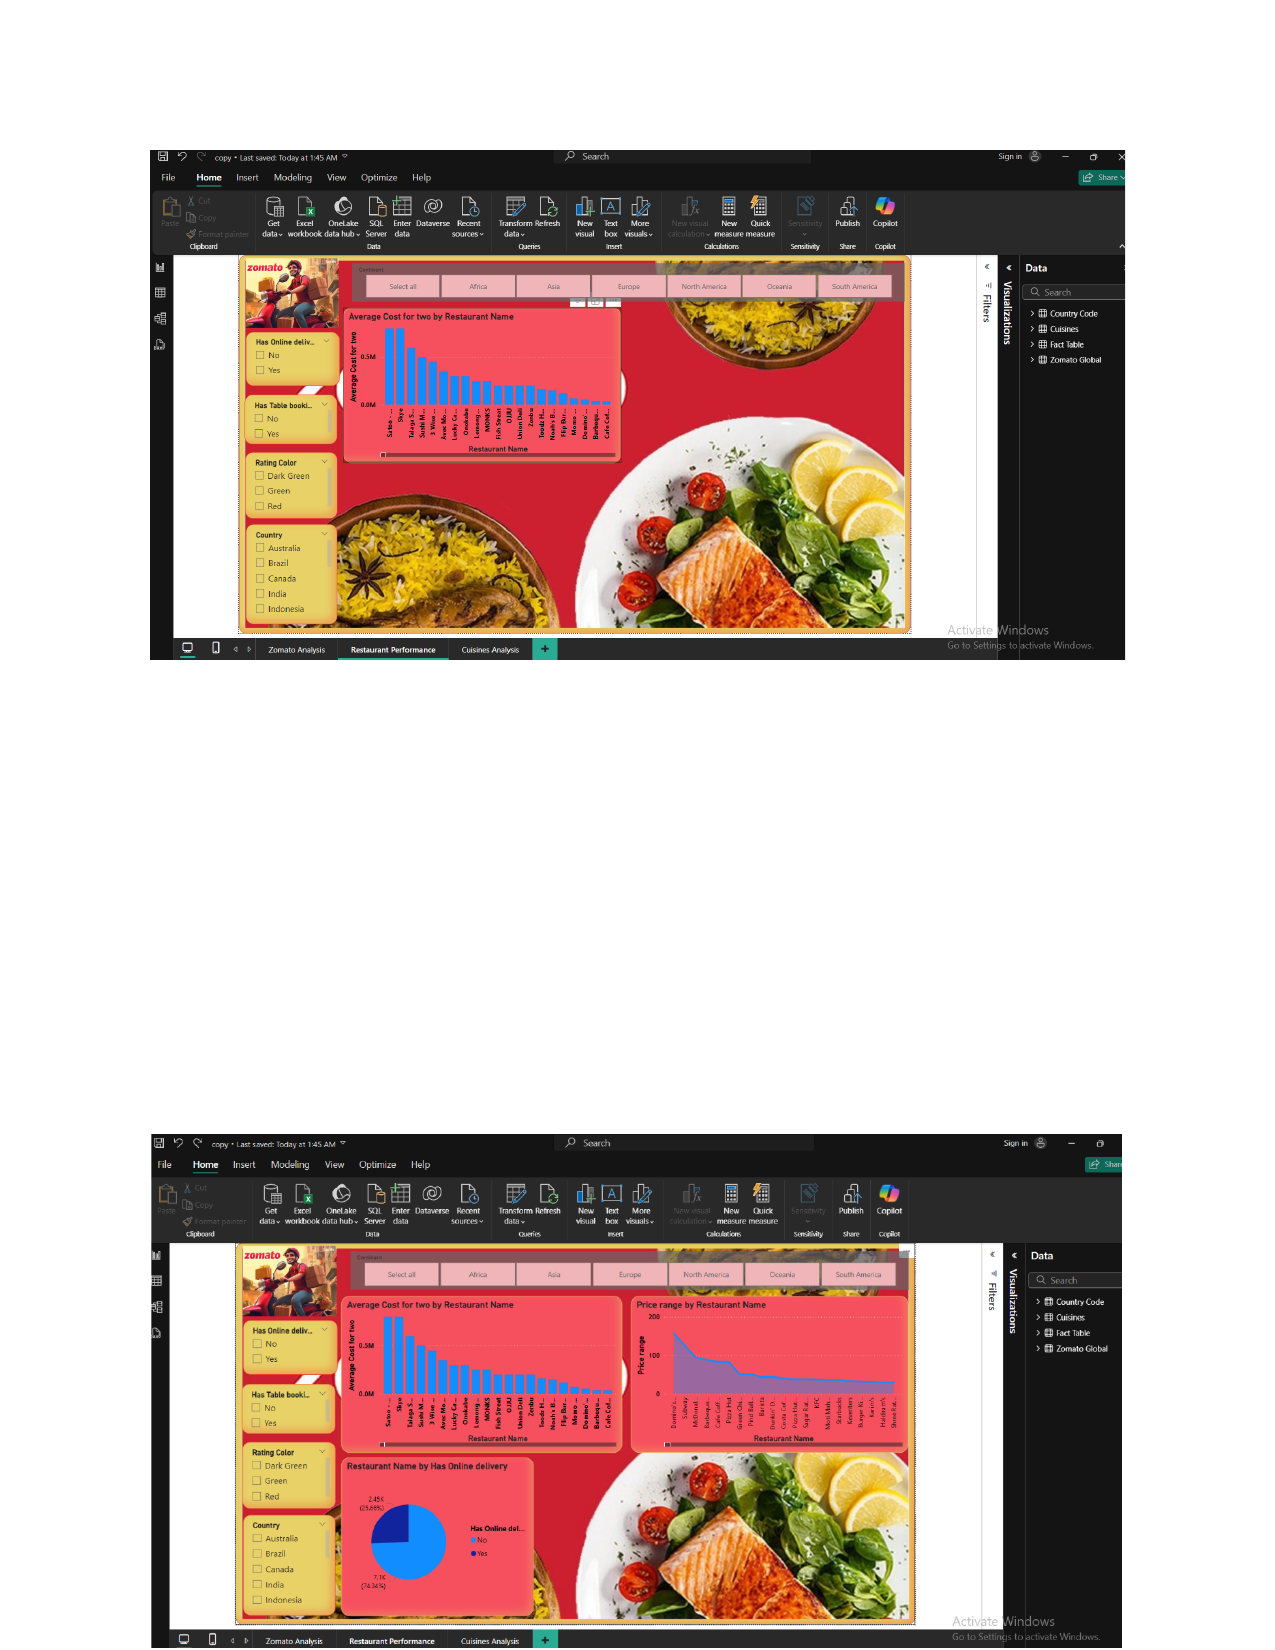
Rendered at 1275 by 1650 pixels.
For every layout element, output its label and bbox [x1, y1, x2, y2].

picture [150, 1134, 1122, 1647]
picture [150, 150, 1125, 660]
